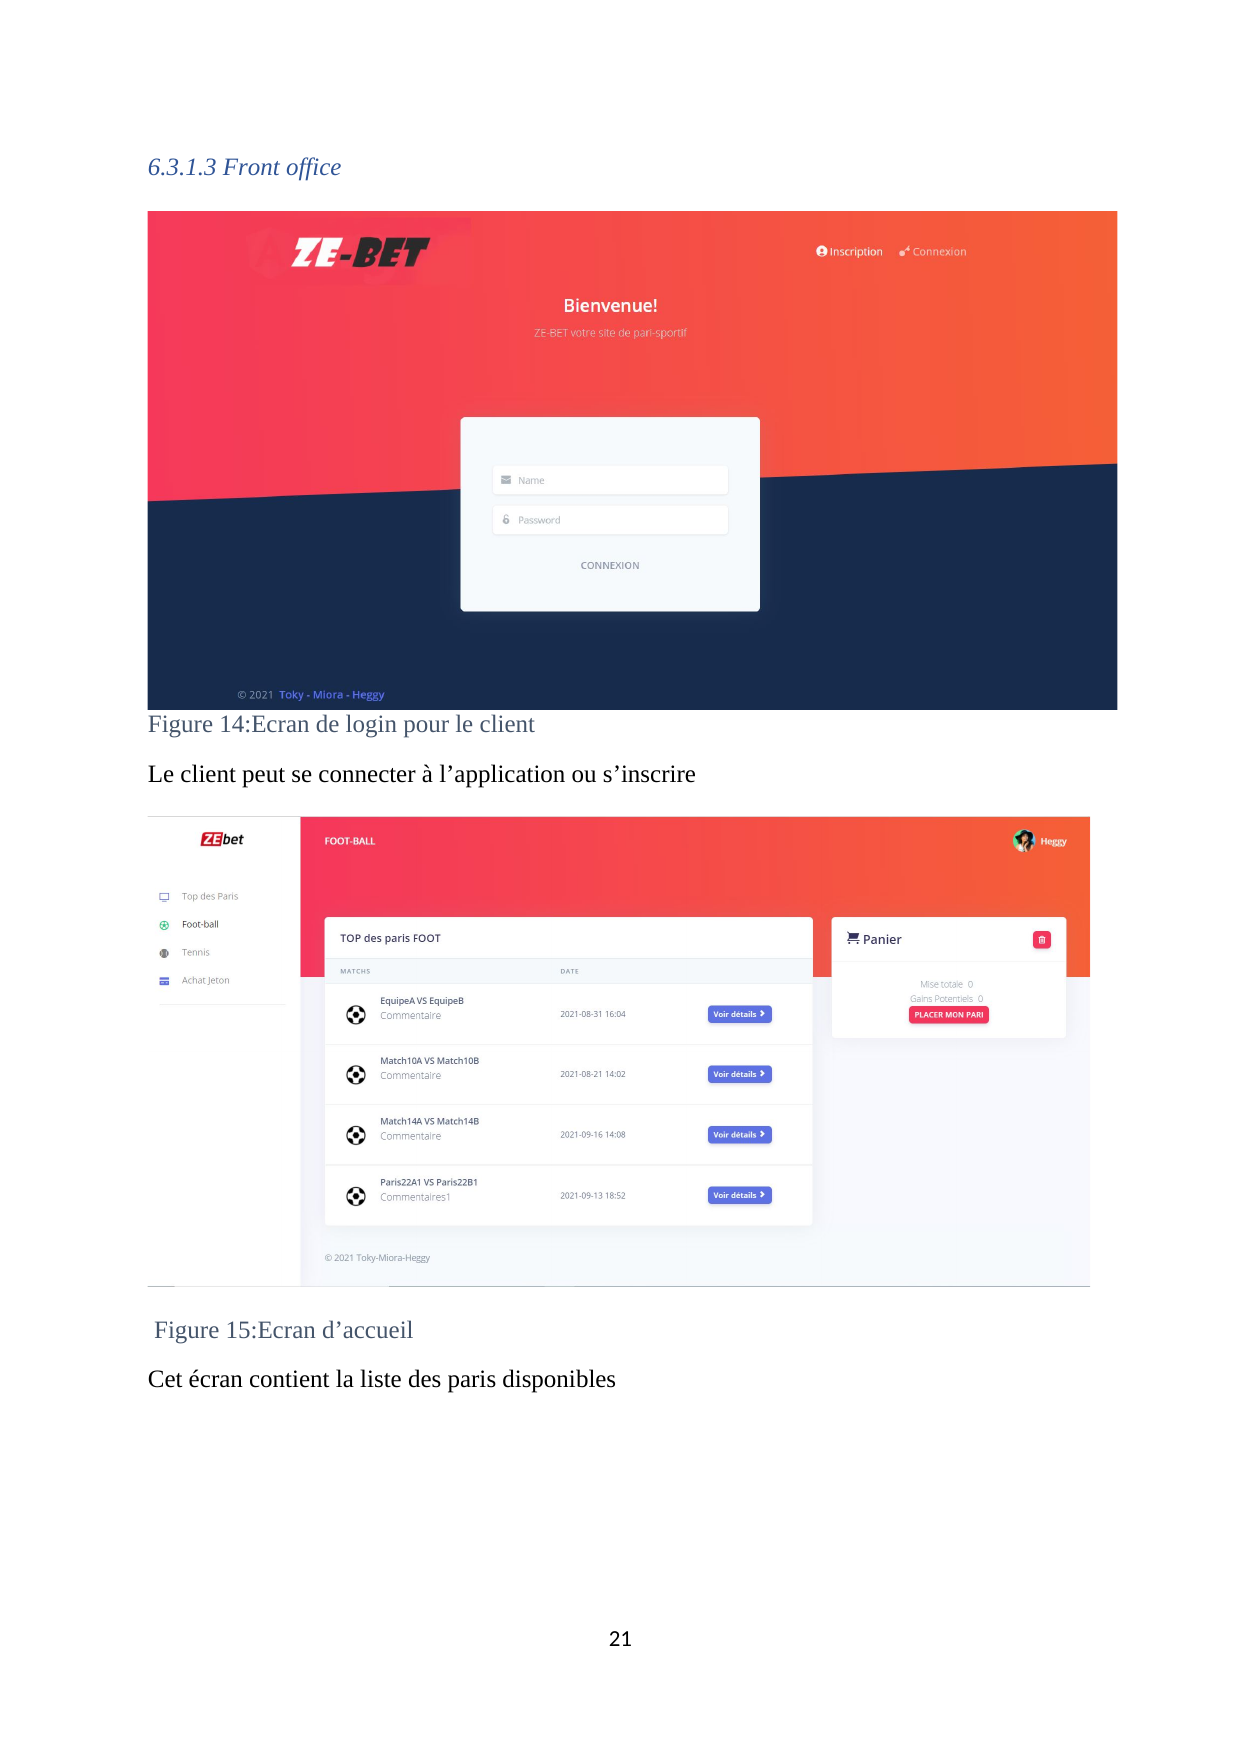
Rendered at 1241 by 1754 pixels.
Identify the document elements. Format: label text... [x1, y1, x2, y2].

picture [147, 816, 1091, 1287]
text Cet écran contient la liste des paris disponibles [148, 1364, 1093, 1393]
text Figure 14:Ecran de login pour le client [148, 710, 1093, 738]
picture [147, 211, 1118, 710]
text Figure 15:Ecran d’accueil [148, 1315, 1093, 1344]
subtitle 6.3.1.3 Front office [148, 152, 1093, 181]
text Le client peut se connecter à l’application ou s’inscrire [148, 759, 1093, 788]
